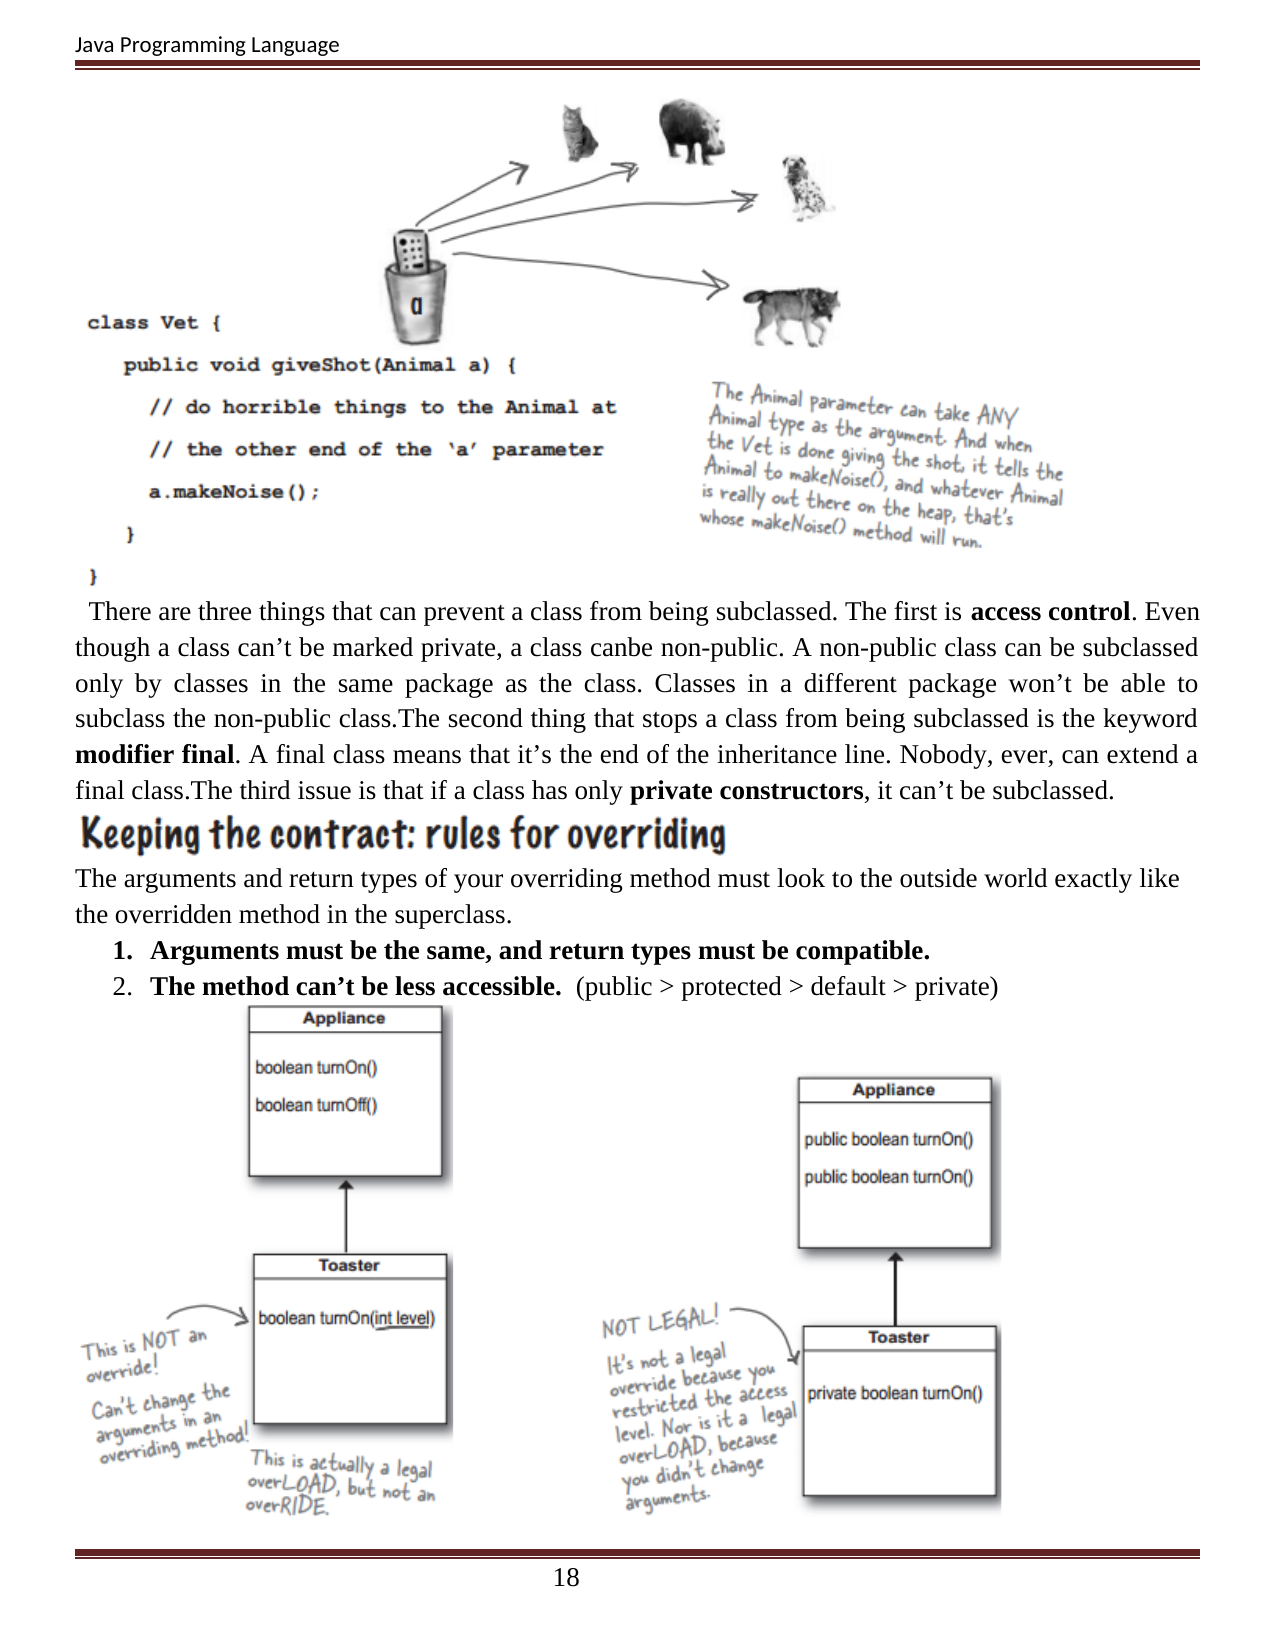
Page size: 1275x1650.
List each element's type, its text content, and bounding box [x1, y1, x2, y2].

picture [75, 97, 1080, 592]
picture [75, 1005, 454, 1517]
text There are three things that can prevent a class from being subclassed. The first is access control. Even though a class can’t be marked private, a class canbe non-public. A non-public class can be subclassed only by classes in the same package as the class. Classes in a different package won’t be able to subclass the non-public class.The second thing that stops a class from being subclassed is the keyword modifier final. A final class means that it’s the end of the inheritance line. Nobody, ever, can extend a final class.The third issue is that if a class has only private constructors, it can’t be subclassed. [75, 595, 1200, 805]
picture [75, 809, 733, 859]
list The method can’t be less accessible. (public > protected > default > private) [112, 969, 1200, 1001]
text The arguments and return types of your overriding method must look to the outside world exactly like the overridden method in the superclass. [75, 862, 1200, 929]
list Arguments must be the same, and return types must be compatible. [112, 934, 1200, 965]
picture [600, 1072, 1002, 1517]
